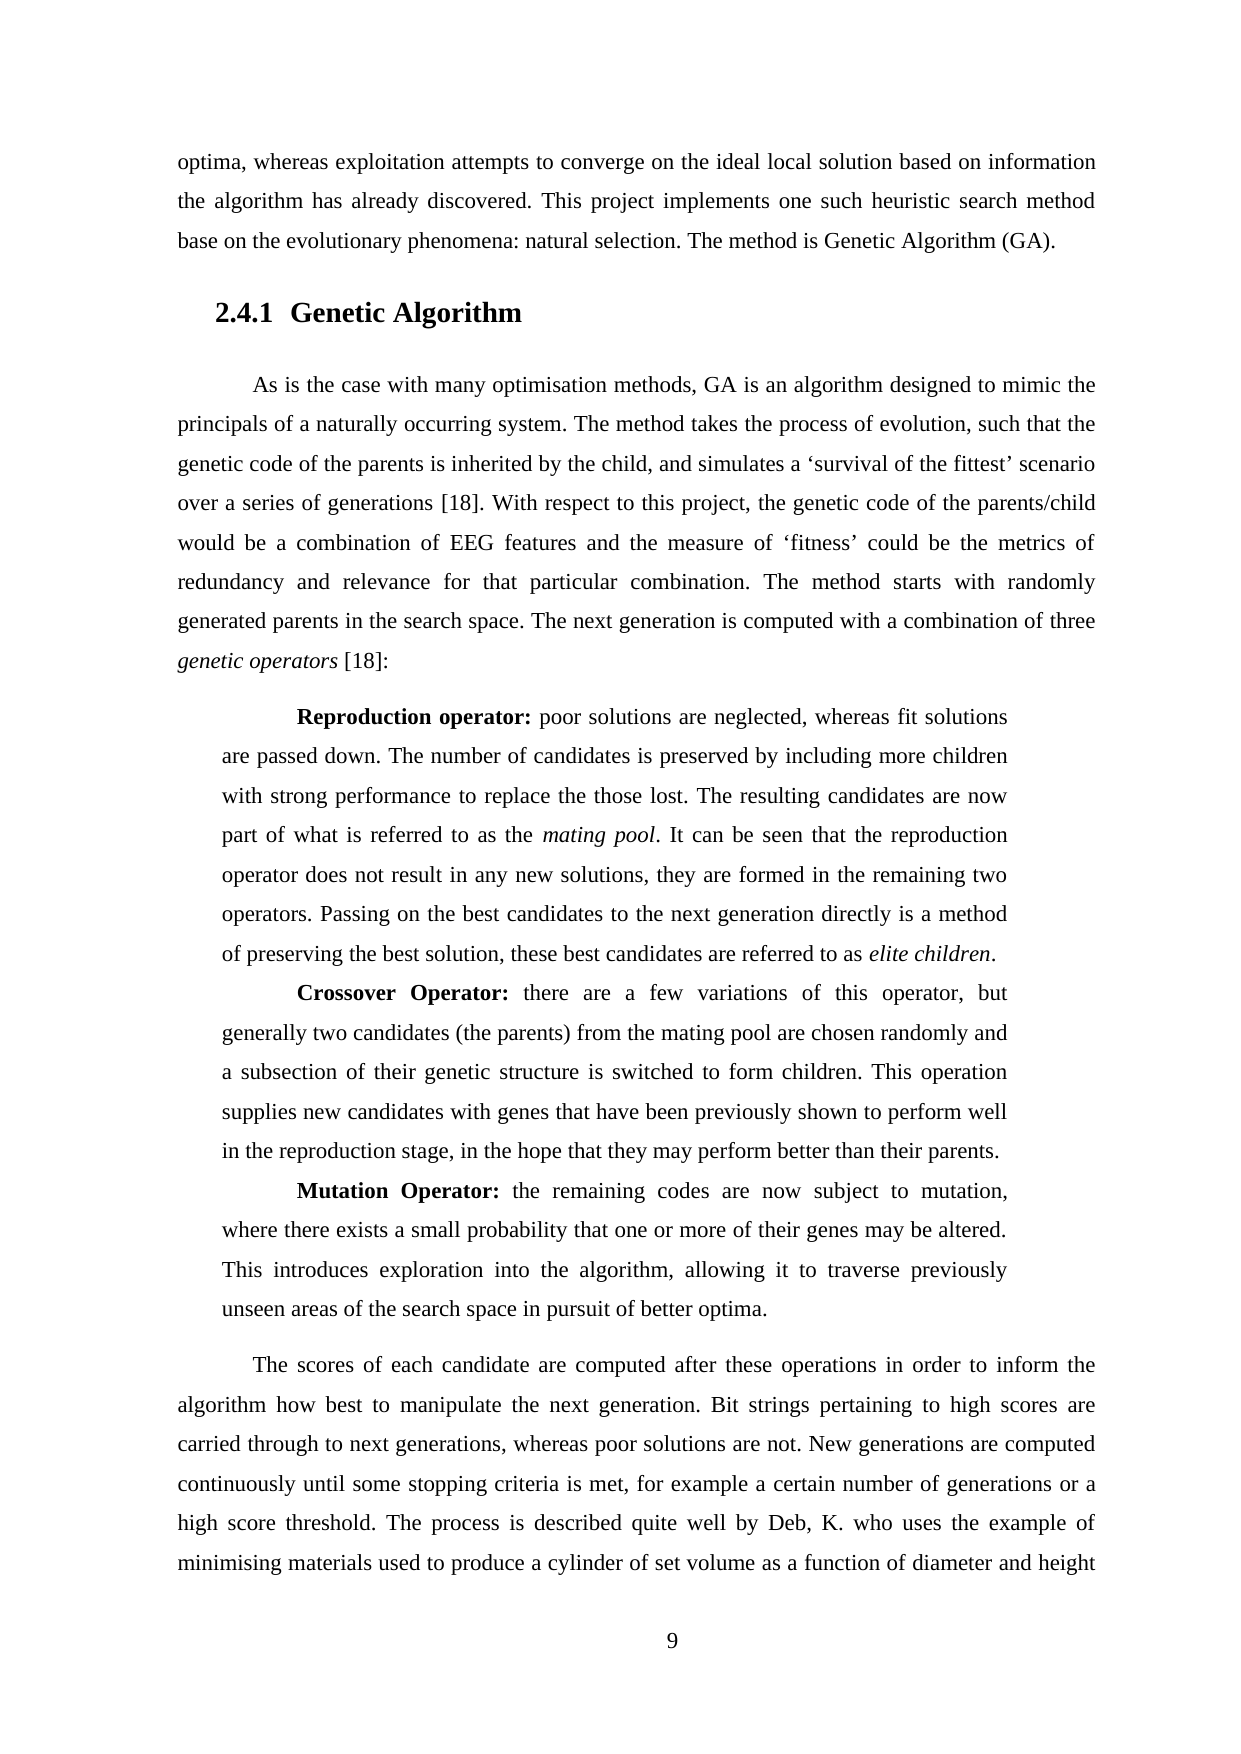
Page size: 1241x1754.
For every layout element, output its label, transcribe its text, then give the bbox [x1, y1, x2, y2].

subtitle Genetic Algorithm [215, 295, 1092, 329]
text As is the case with many optimisation methods, GA is an algorithm designed to mimic the principals of a naturally occurring system. The method takes the process of evolution, such that the genetic code of the parents is inherited by the child, and simulates a ‘survival of the fittest’ scenario over a series of generations. With respect to this project, the genetic code of the parents/child would be a combination of EEG features and the measure of ‘fitness’ could be the metrics of redundancy and relevance for that particular combination. The method starts with randomly generated parents in the search space. The next generation is computed with a combination of three genetic operators: [177, 371, 1097, 673]
text Crossover Operator: there are a few variations of this operator, but generally two candidates (the parents) from the mating pool are chosen randomly and a subsection of their genetic structure is switched to form children. This operation supplies new candidates with genes that have been previously shown to perform well in the reproduction stage, in the hope that they may perform better than their parents. [222, 979, 1009, 1164]
text Mutation Operator: the remaining codes are now subject to mutation, where there exists a small probability that one or more of their genes may be altered. This introduces exploration into the algorithm, allowing it to traverse previously unseen areas of the search space in pursuit of better optima. [222, 1177, 1009, 1322]
text Reproduction operator: poor solutions are neglected, whereas fit solutions are passed down. The number of candidates is preserved by including more children with strong performance to replace the those lost. The resulting candidates are now part of what is referred to as the mating pool. It can be seen that the reproduction operator does not result in any new solutions, they are formed in the remaining two operators. Passing on the best candidates to the next generation directly is a method of preserving the best solution, these best candidates are referred to as elite children. [222, 703, 1009, 966]
